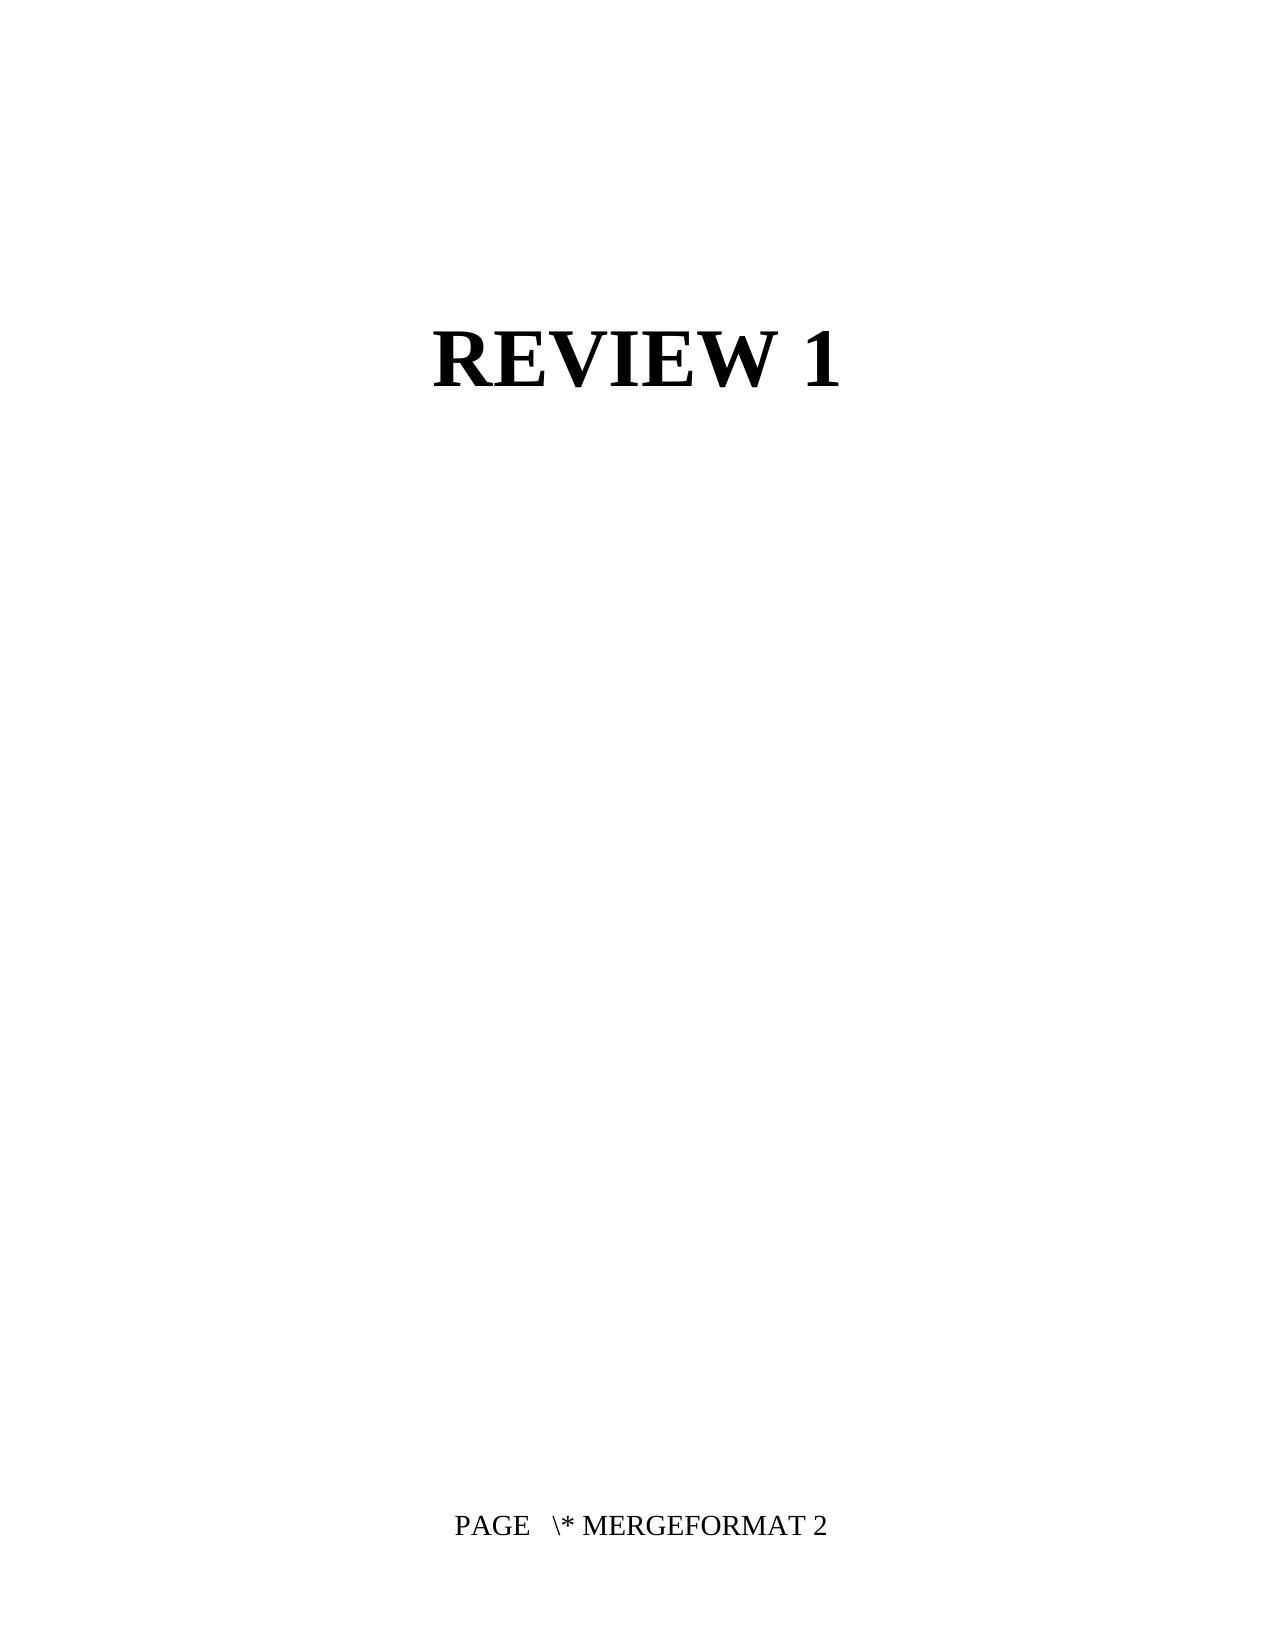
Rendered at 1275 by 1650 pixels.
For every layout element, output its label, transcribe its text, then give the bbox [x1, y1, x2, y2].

subtitle REVIEW 1 [150, 308, 1125, 404]
